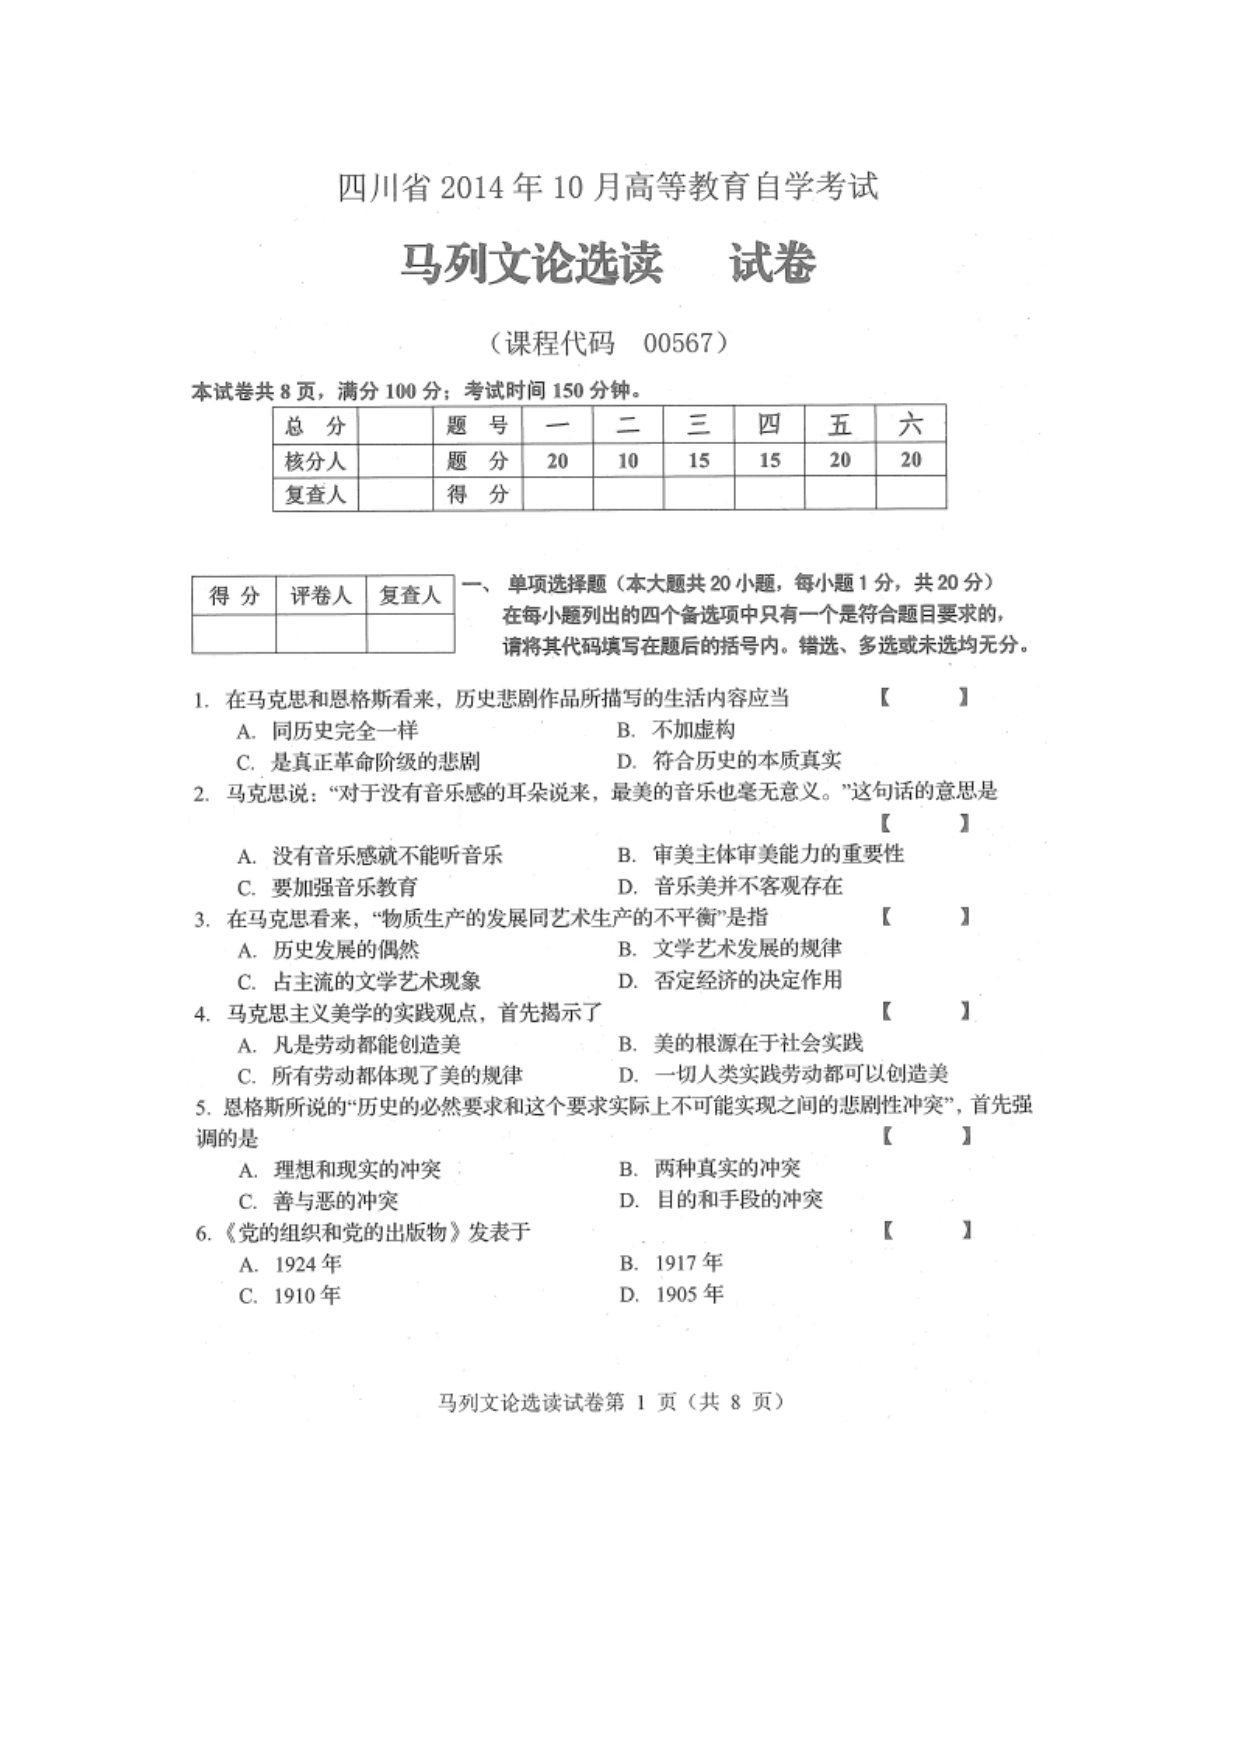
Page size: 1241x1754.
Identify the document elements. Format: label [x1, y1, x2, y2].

picture [187, 162, 1053, 1422]
